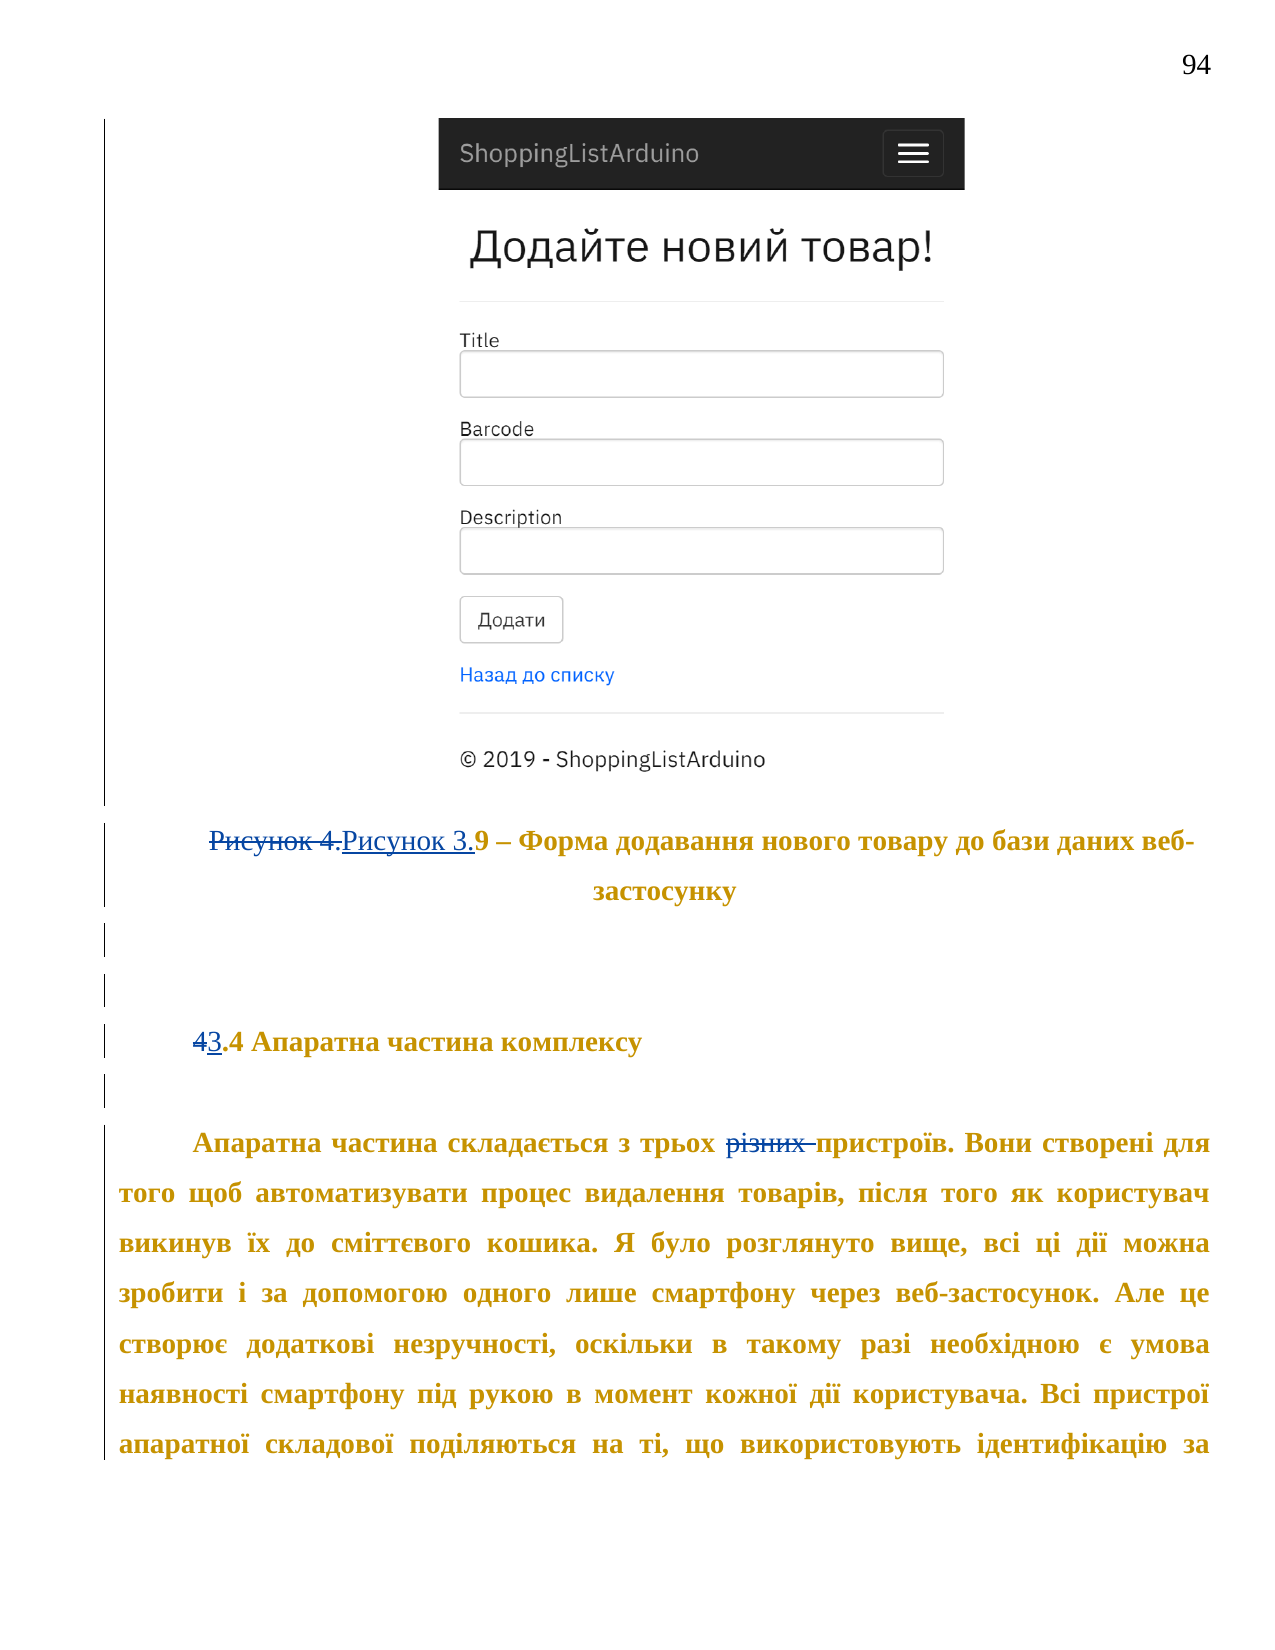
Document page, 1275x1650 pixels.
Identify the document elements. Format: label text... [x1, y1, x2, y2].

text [118, 1125, 1211, 1460]
text 9 – Форма додавання нового товару до бази даних веб-застосунку [118, 823, 1211, 907]
picture [438, 118, 965, 806]
subtitle .4 Апаратна частина комплексу [118, 1024, 1211, 1058]
